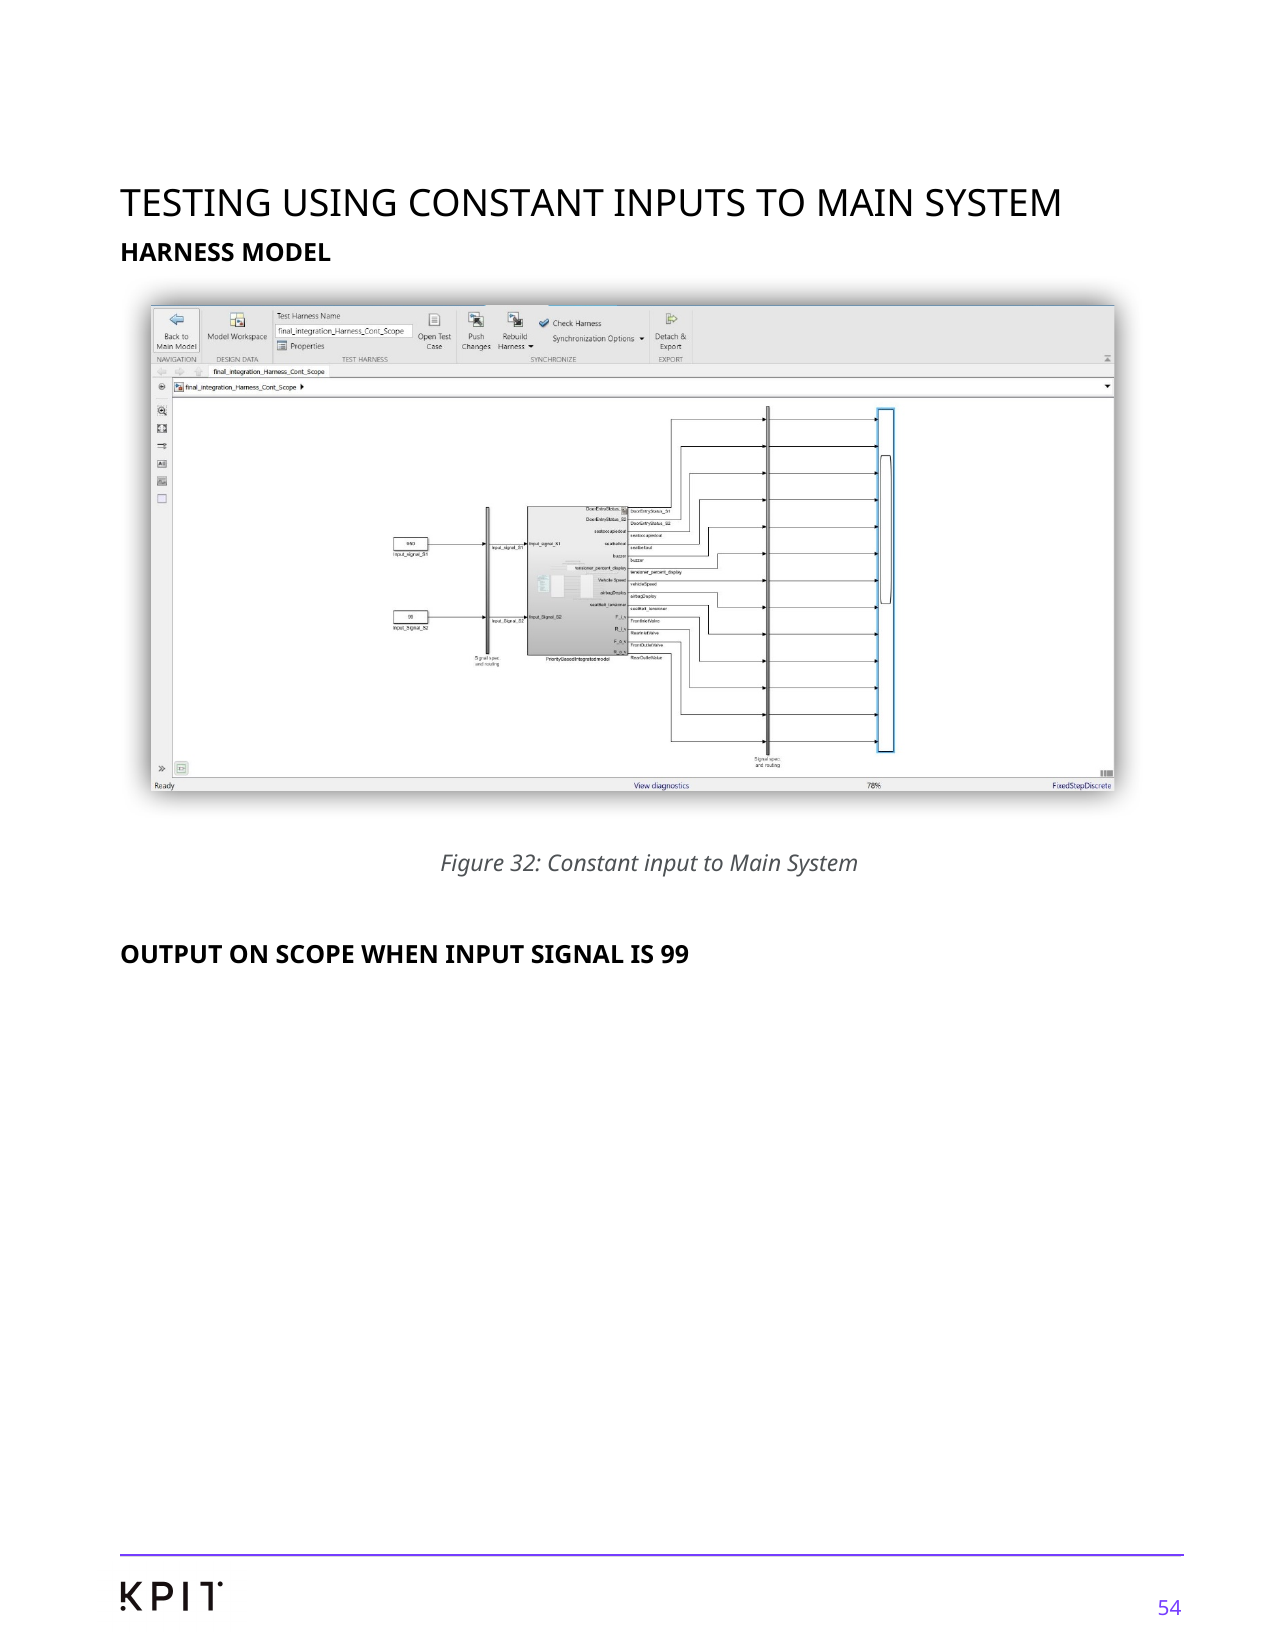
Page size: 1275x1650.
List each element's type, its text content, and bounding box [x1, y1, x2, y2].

text Figure 32: Constant input to Main System [210, 847, 1091, 878]
text OUTPUT ON SCOPE WHEN INPUT SIGNAL IS 99 [120, 937, 1181, 971]
picture [96, 1561, 247, 1632]
subtitle TESTING USING CONSTANT INPUTS TO MAIN SYSTEM [120, 176, 1181, 227]
text HARNESS MODEL [120, 235, 1181, 269]
picture [151, 305, 1115, 791]
